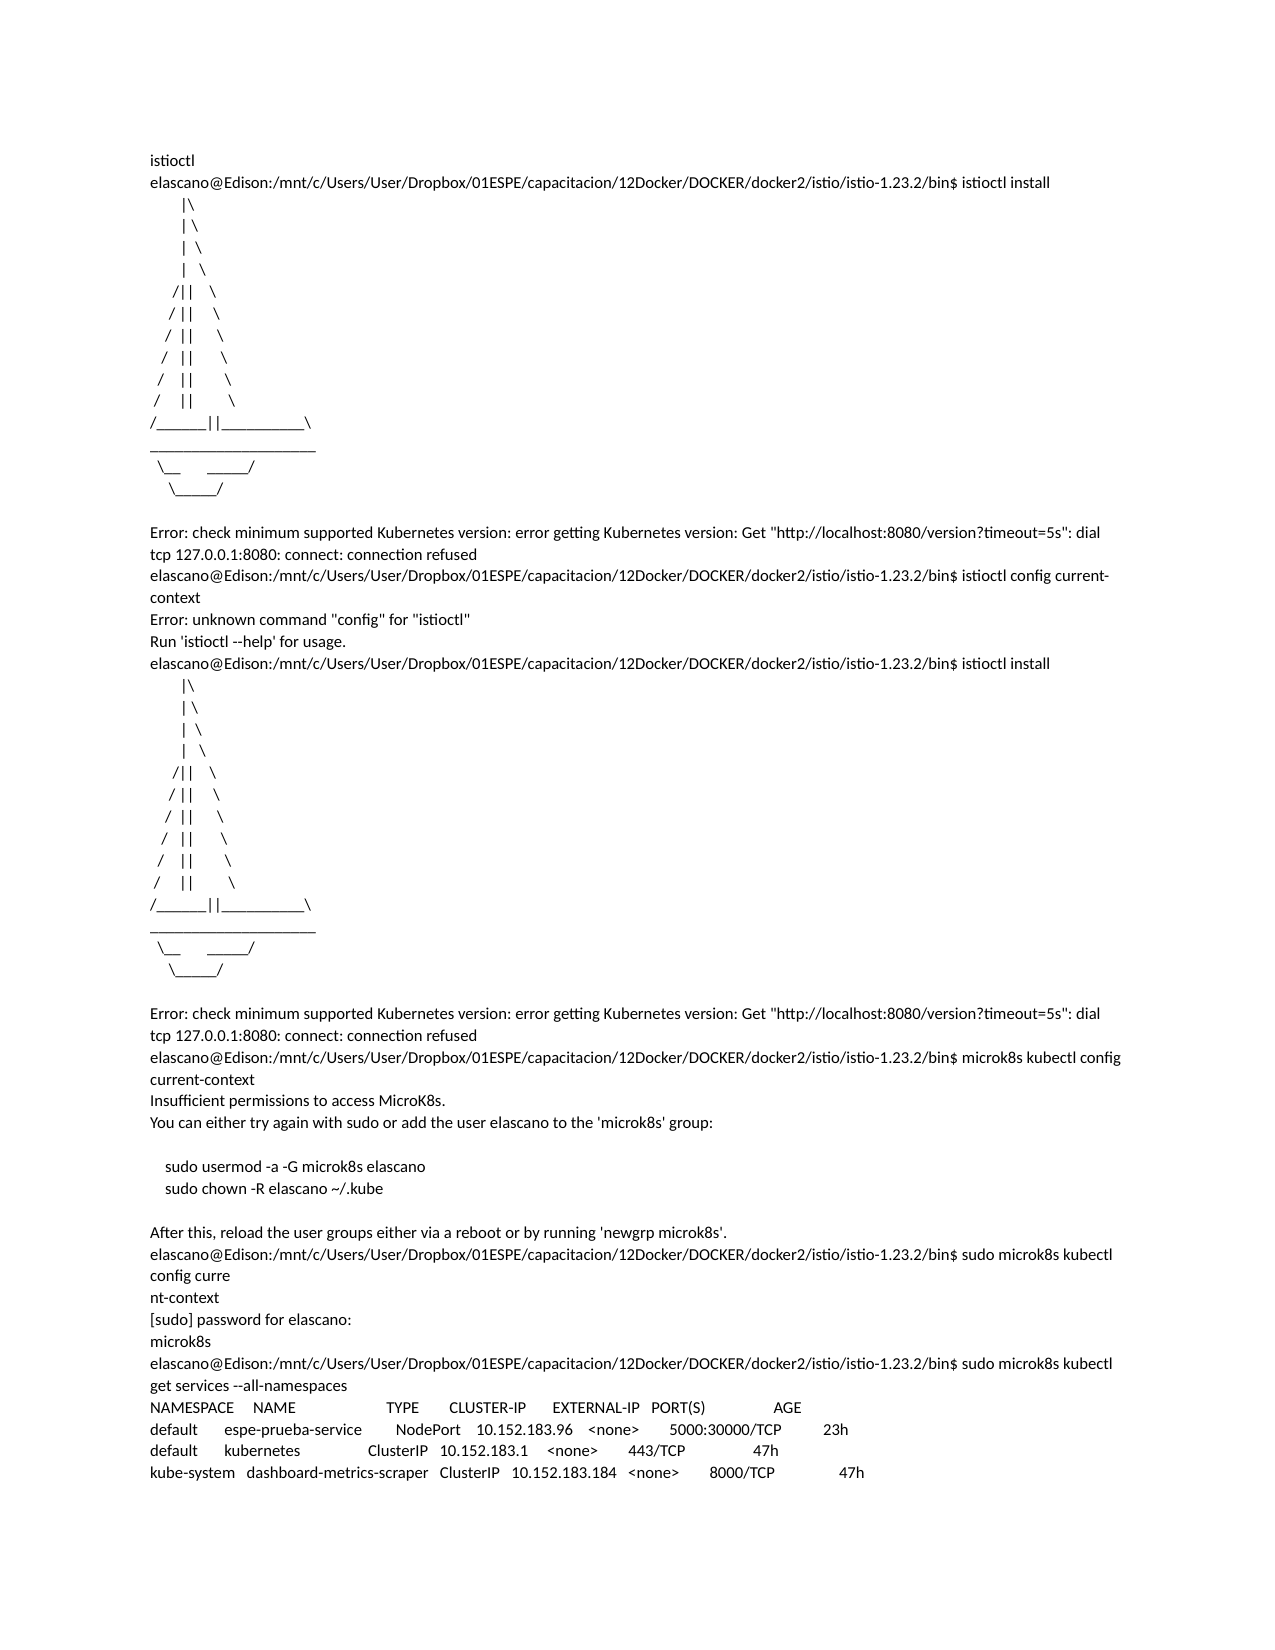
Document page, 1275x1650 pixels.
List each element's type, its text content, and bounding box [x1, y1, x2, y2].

text Insufficient permissions to access MicroK8s. [150, 1091, 1125, 1111]
text / || \ [150, 369, 1125, 389]
text / || \ [150, 303, 1125, 323]
text Error: unknown command "config" for "istioctl" [150, 609, 1125, 630]
text | \ [150, 741, 1125, 761]
text / || \ [150, 850, 1125, 870]
text You can either try again with sudo or add the user elascano to the 'microk8s' group: [150, 1112, 1125, 1133]
text /______||__________\ [150, 894, 1125, 914]
text \__ _____/ [150, 937, 1125, 958]
text NAMESPACE NAME TYPE CLUSTER-IP EXTERNAL-IP PORT(S) AGE [150, 1397, 1125, 1417]
text sudo usermod -a -G microk8s elascano [150, 1156, 1125, 1177]
text / || \ [150, 347, 1125, 367]
text / || \ [150, 325, 1125, 345]
text /|| \ [150, 281, 1125, 302]
text istioctl [150, 150, 1125, 170]
text /______||__________\ [150, 412, 1125, 433]
text \__ _____/ [150, 456, 1125, 477]
text | \ [150, 237, 1125, 258]
text |\ [150, 194, 1125, 214]
text elascano@Edison:/mnt/c/Users/User/Dropbox/01ESPE/capacitacion/12Docker/DOCKER/docker2/istio/istio-1.23.2/bin$ istioctl install [150, 653, 1125, 673]
text Error: check minimum supported Kubernetes version: error getting Kubernetes version: Get "http://localhost:8080/version?timeout=5s": dial tcp 127.0.0.1:8080: connect: connection refused [150, 1003, 1125, 1045]
text elascano@Edison:/mnt/c/Users/User/Dropbox/01ESPE/capacitacion/12Docker/DOCKER/docker2/istio/istio-1.23.2/bin$ sudo microk8s kubectl get services --all-namespaces [150, 1353, 1125, 1395]
text / || \ [150, 872, 1125, 892]
text nt-context [150, 1287, 1125, 1308]
text sudo chown -R elascano ~/.kube [150, 1178, 1125, 1198]
text | \ [150, 719, 1125, 739]
text Error: check minimum supported Kubernetes version: error getting Kubernetes version: Get "http://localhost:8080/version?timeout=5s": dial tcp 127.0.0.1:8080: connect: connection refused [150, 522, 1125, 564]
text Run 'istioctl --help' for usage. [150, 631, 1125, 652]
text After this, reload the user groups either via a reboot or by running 'newgrp microk8s'. [150, 1222, 1125, 1242]
text default espe-prueba-service NodePort 10.152.183.96 <none> 5000:30000/TCP 23h [150, 1419, 1125, 1439]
text [sudo] password for elascano: [150, 1309, 1125, 1330]
text \_____/ [150, 478, 1125, 498]
text elascano@Edison:/mnt/c/Users/User/Dropbox/01ESPE/capacitacion/12Docker/DOCKER/docker2/istio/istio-1.23.2/bin$ sudo microk8s kubectl config curre [150, 1244, 1125, 1286]
text / || \ [150, 784, 1125, 805]
text / || \ [150, 391, 1125, 411]
text microk8s [150, 1331, 1125, 1352]
text elascano@Edison:/mnt/c/Users/User/Dropbox/01ESPE/capacitacion/12Docker/DOCKER/docker2/istio/istio-1.23.2/bin$ istioctl config current-context [150, 566, 1125, 608]
text | \ [150, 216, 1125, 236]
text kube-system dashboard-metrics-scraper ClusterIP 10.152.183.184 <none> 8000/TCP 47h [150, 1462, 1125, 1483]
text ____________________ [150, 916, 1125, 936]
text elascano@Edison:/mnt/c/Users/User/Dropbox/01ESPE/capacitacion/12Docker/DOCKER/docker2/istio/istio-1.23.2/bin$ istioctl install [150, 172, 1125, 192]
text elascano@Edison:/mnt/c/Users/User/Dropbox/01ESPE/capacitacion/12Docker/DOCKER/docker2/istio/istio-1.23.2/bin$ microk8s kubectl config current-context [150, 1047, 1125, 1089]
text | \ [150, 259, 1125, 280]
text ____________________ [150, 434, 1125, 455]
text | \ [150, 697, 1125, 717]
text default kubernetes ClusterIP 10.152.183.1 <none> 443/TCP 47h [150, 1441, 1125, 1461]
text / || \ [150, 828, 1125, 848]
text \_____/ [150, 959, 1125, 980]
text |\ [150, 675, 1125, 695]
text / || \ [150, 806, 1125, 827]
text /|| \ [150, 762, 1125, 783]
